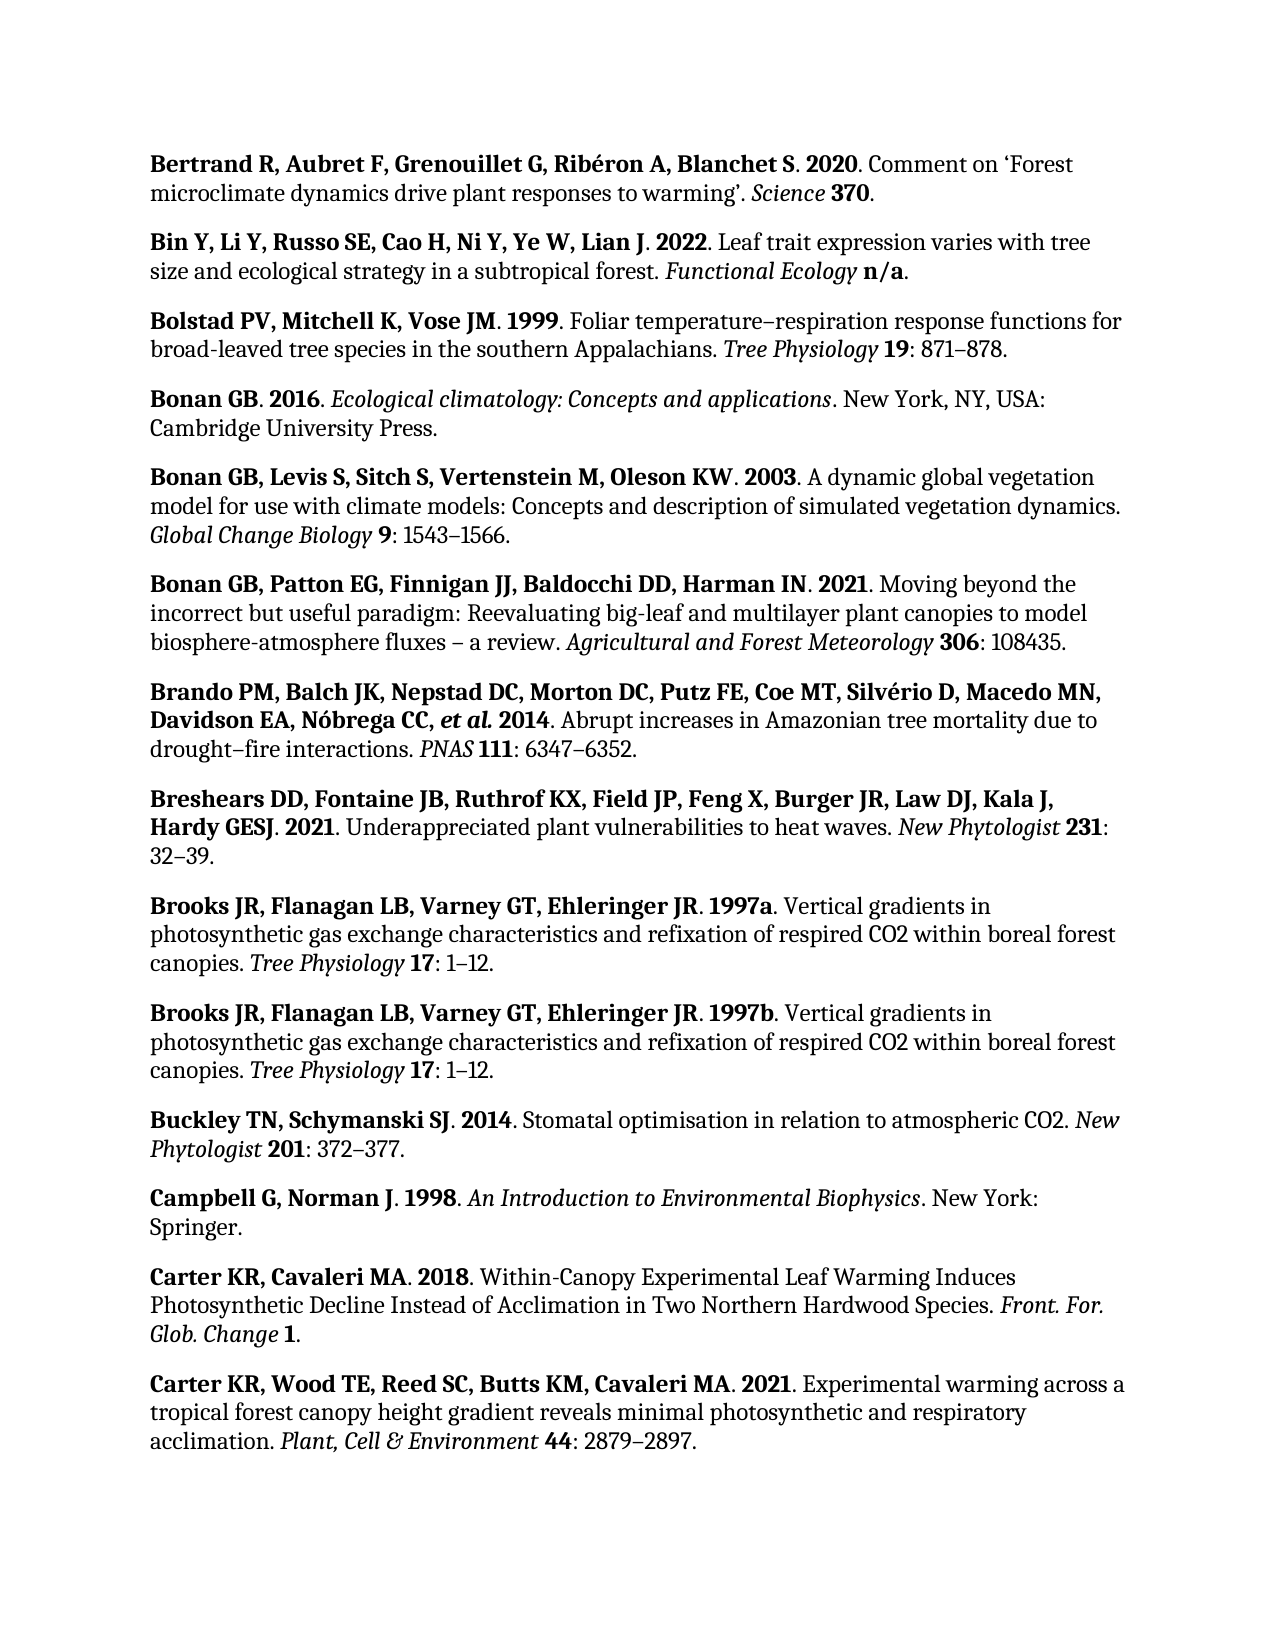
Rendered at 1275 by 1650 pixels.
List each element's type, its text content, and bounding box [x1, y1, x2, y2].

text Breshears DD, Fontaine JB, Ruthrof KX, Field JP, Feng X, Burger JR, Law DJ, Kala J, Hardy GESJ. 2021. Underappreciated plant vulnerabilities to heat waves. New Phytologist 231: 32–39. [150, 784, 1125, 871]
text Carter KR, Wood TE, Reed SC, Butts KM, Cavaleri MA. 2021. Experimental warming across a tropical forest canopy height gradient reveals minimal photosynthetic and respiratory acclimation. Plant, Cell & Environment 44: 2879–2897. [150, 1369, 1125, 1456]
text Buckley TN, Schymanski SJ. 2014. Stomatal optimisation in relation to atmospheric CO2. New Phytologist 201: 372–377. [150, 1106, 1125, 1163]
text Bolstad PV, Mitchell K, Vose JM. 1999. Foliar temperature–respiration response functions for broad-leaved tree species in the southern Appalachians. Tree Physiology 19: 871–878. [150, 307, 1125, 364]
text Brooks JR, Flanagan LB, Varney GT, Ehleringer JR. 1997a. Vertical gradients in photosynthetic gas exchange characteristics and refixation of respired CO2 within boreal forest canopies. Tree Physiology 17: 1–12. [150, 892, 1125, 978]
text Brando PM, Balch JK, Nepstad DC, Morton DC, Putz FE, Coe MT, Silvério D, Macedo MN, Davidson EA, Nóbrega CC, et al. 2014. Abrupt increases in Amazonian tree mortality due to drought–fire interactions. PNAS 111: 6347–6352. [150, 677, 1125, 764]
text Bonan GB. 2016. Ecological climatology: Concepts and applications. New York, NY, USA: Cambridge University Press. [150, 385, 1125, 442]
text Bonan GB, Levis S, Sitch S, Vertenstein M, Oleson KW. 2003. A dynamic global vegetation model for use with climate models: Concepts and description of simulated vegetation dynamics. Global Change Biology 9: 1543–1566. [150, 463, 1125, 549]
text Bertrand R, Aubret F, Grenouillet G, Ribéron A, Blanchet S. 2020. Comment on ‘Forest microclimate dynamics drive plant responses to warming’. Science 370. [150, 150, 1125, 207]
text Bin Y, Li Y, Russo SE, Cao H, Ni Y, Ye W, Lian J. 2022. Leaf trait expression varies with tree size and ecological strategy in a subtropical forest. Functional Ecology n/a. [150, 228, 1125, 286]
text Brooks JR, Flanagan LB, Varney GT, Ehleringer JR. 1997b. Vertical gradients in photosynthetic gas exchange characteristics and refixation of respired CO2 within boreal forest canopies. Tree Physiology 17: 1–12. [150, 999, 1125, 1085]
text Carter KR, Cavaleri MA. 2018. Within-Canopy Experimental Leaf Warming Induces Photosynthetic Decline Instead of Acclimation in Two Northern Hardwood Species. Front. For. Glob. Change 1. [150, 1262, 1125, 1349]
text Bonan GB, Patton EG, Finnigan JJ, Baldocchi DD, Harman IN. 2021. Moving beyond the incorrect but useful paradigm: Reevaluating big-leaf and multilayer plant canopies to model biosphere-atmosphere fluxes – a review. Agricultural and Forest Meteorology 306: 108435. [150, 570, 1125, 657]
text Campbell G, Norman J. 1998. An Introduction to Environmental Biophysics. New York: Springer. [150, 1184, 1125, 1242]
